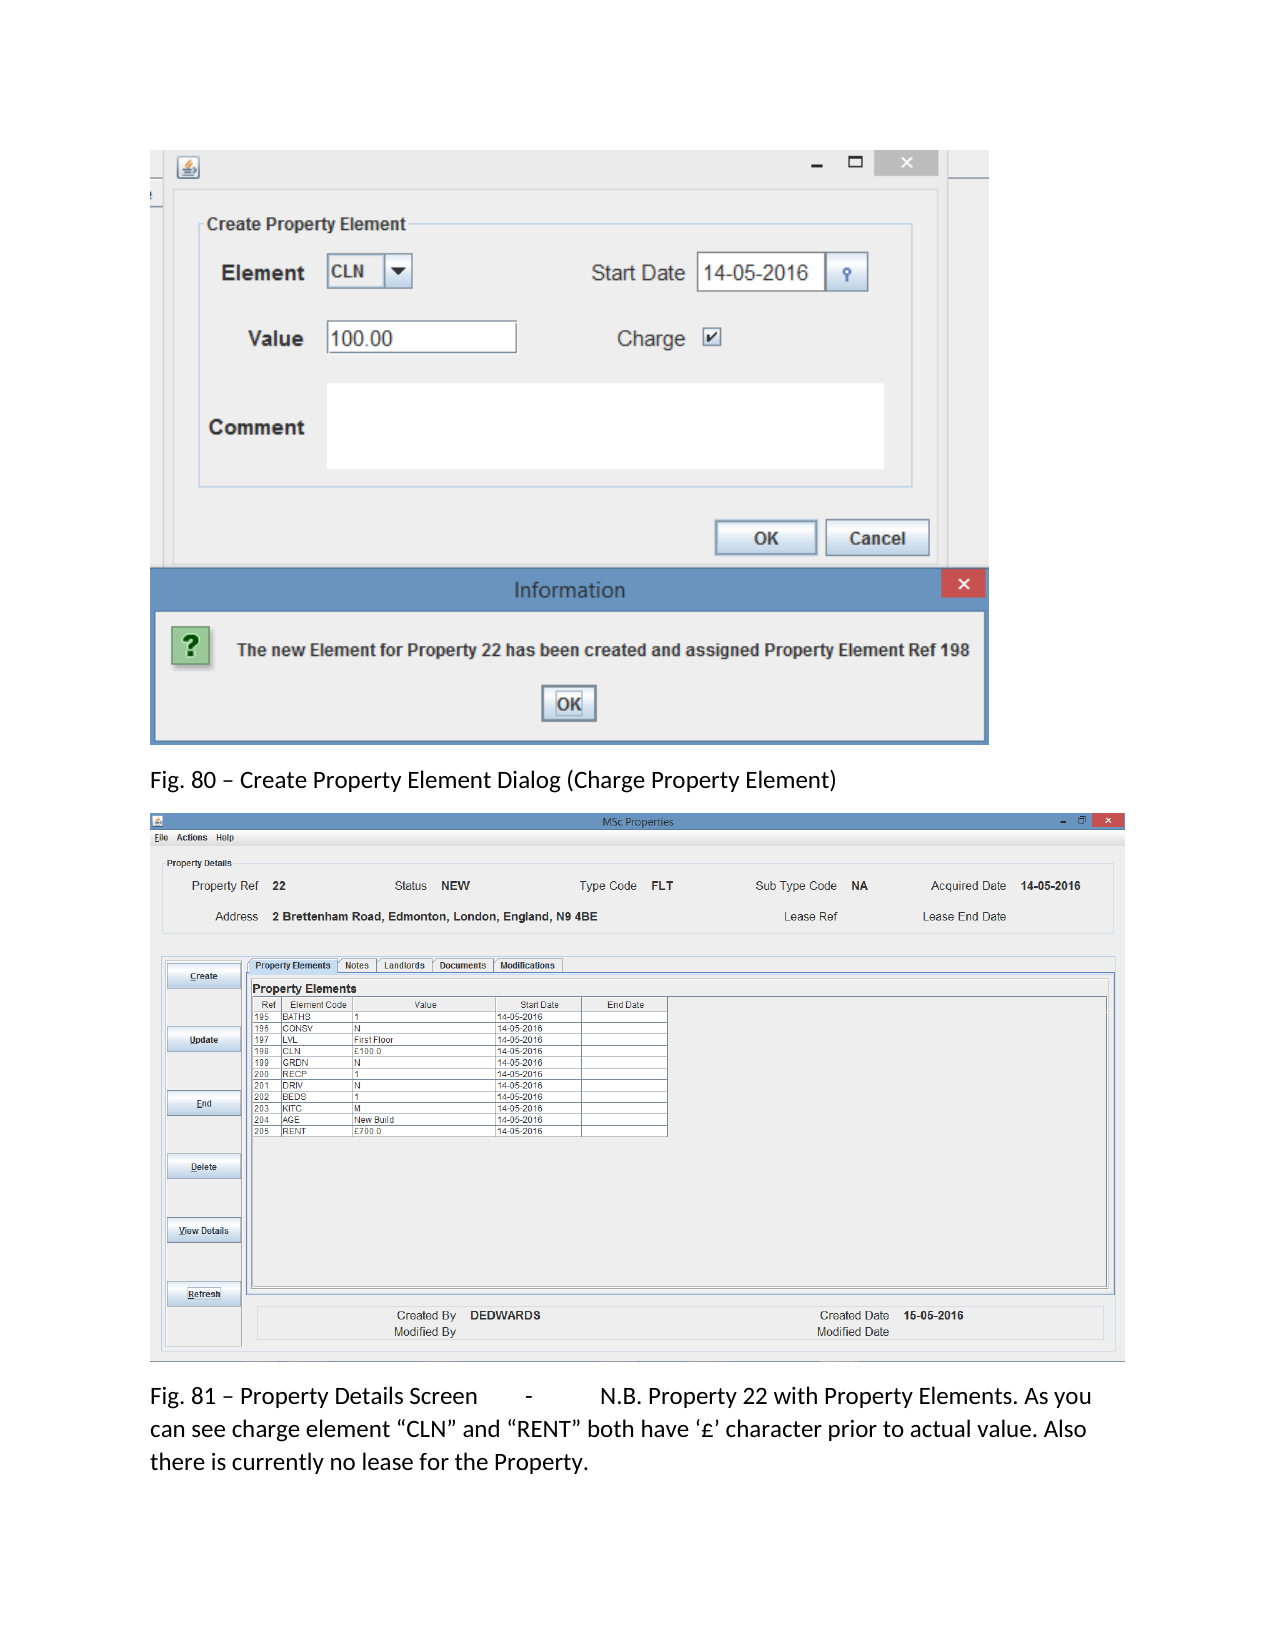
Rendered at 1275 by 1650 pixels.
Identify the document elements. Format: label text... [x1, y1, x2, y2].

picture [150, 813, 1125, 1362]
text Fig. 81 – Property Details Screen - N.B. Property 22 with Property Elements. As you can see charge element “CLN” and “RENT” both have ‘£’ character prior to actual value. Also there is currently no lease for the Property. [150, 1380, 1125, 1477]
text Fig. 80 – Create Property Element Dialog (Charge Property Element) [150, 764, 1125, 794]
picture [150, 150, 989, 745]
